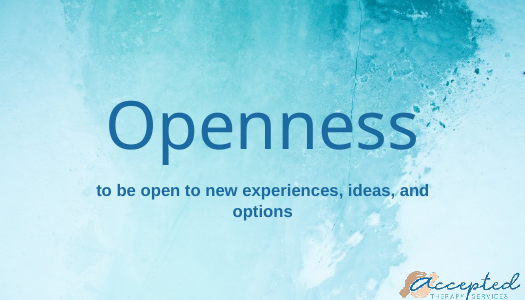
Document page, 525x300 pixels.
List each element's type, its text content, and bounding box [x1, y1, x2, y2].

subtitle Openness [39, 78, 486, 169]
text to be open to new experiences, ideas, and options [74, 181, 451, 221]
picture [0, 0, 525, 300]
